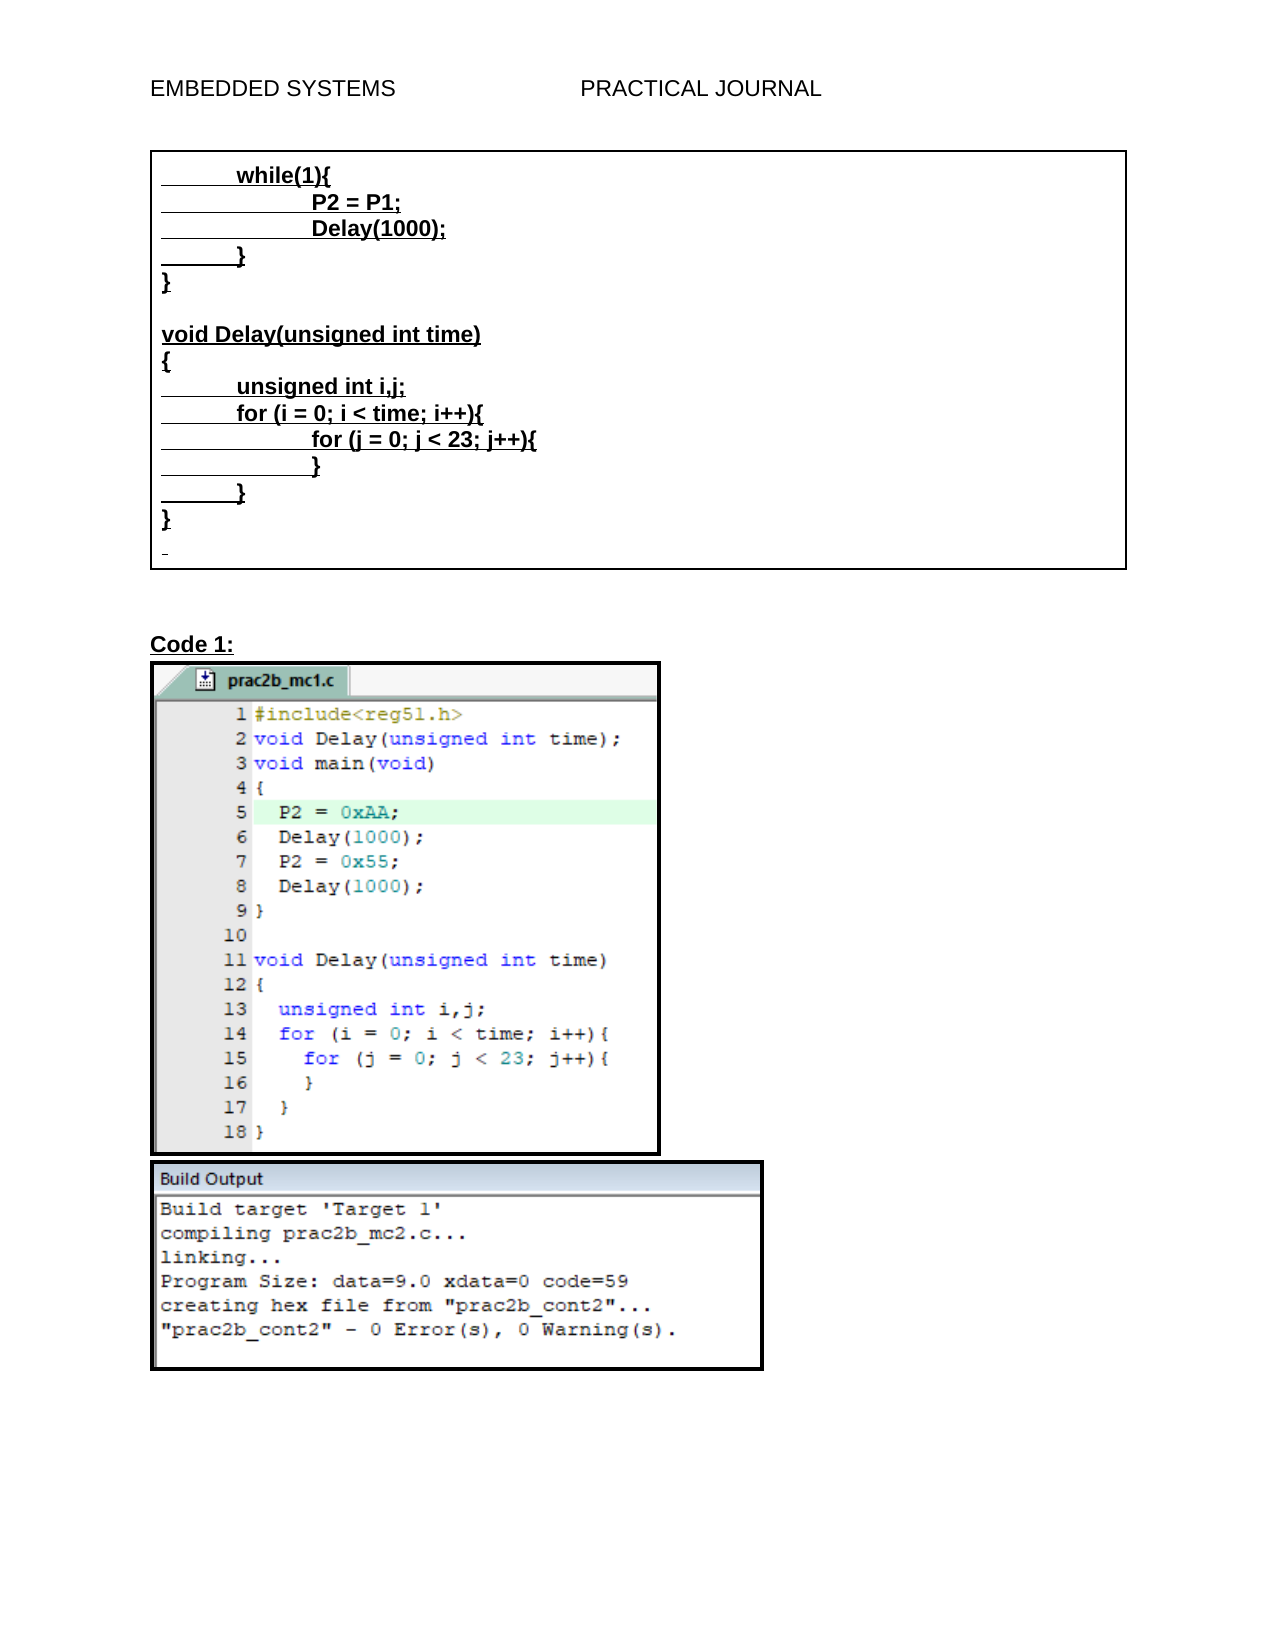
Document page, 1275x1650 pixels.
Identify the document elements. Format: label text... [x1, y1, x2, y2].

picture [154, 1164, 760, 1367]
picture [154, 665, 657, 1152]
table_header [152, 152, 1125, 568]
text Code 1: [150, 631, 1125, 657]
